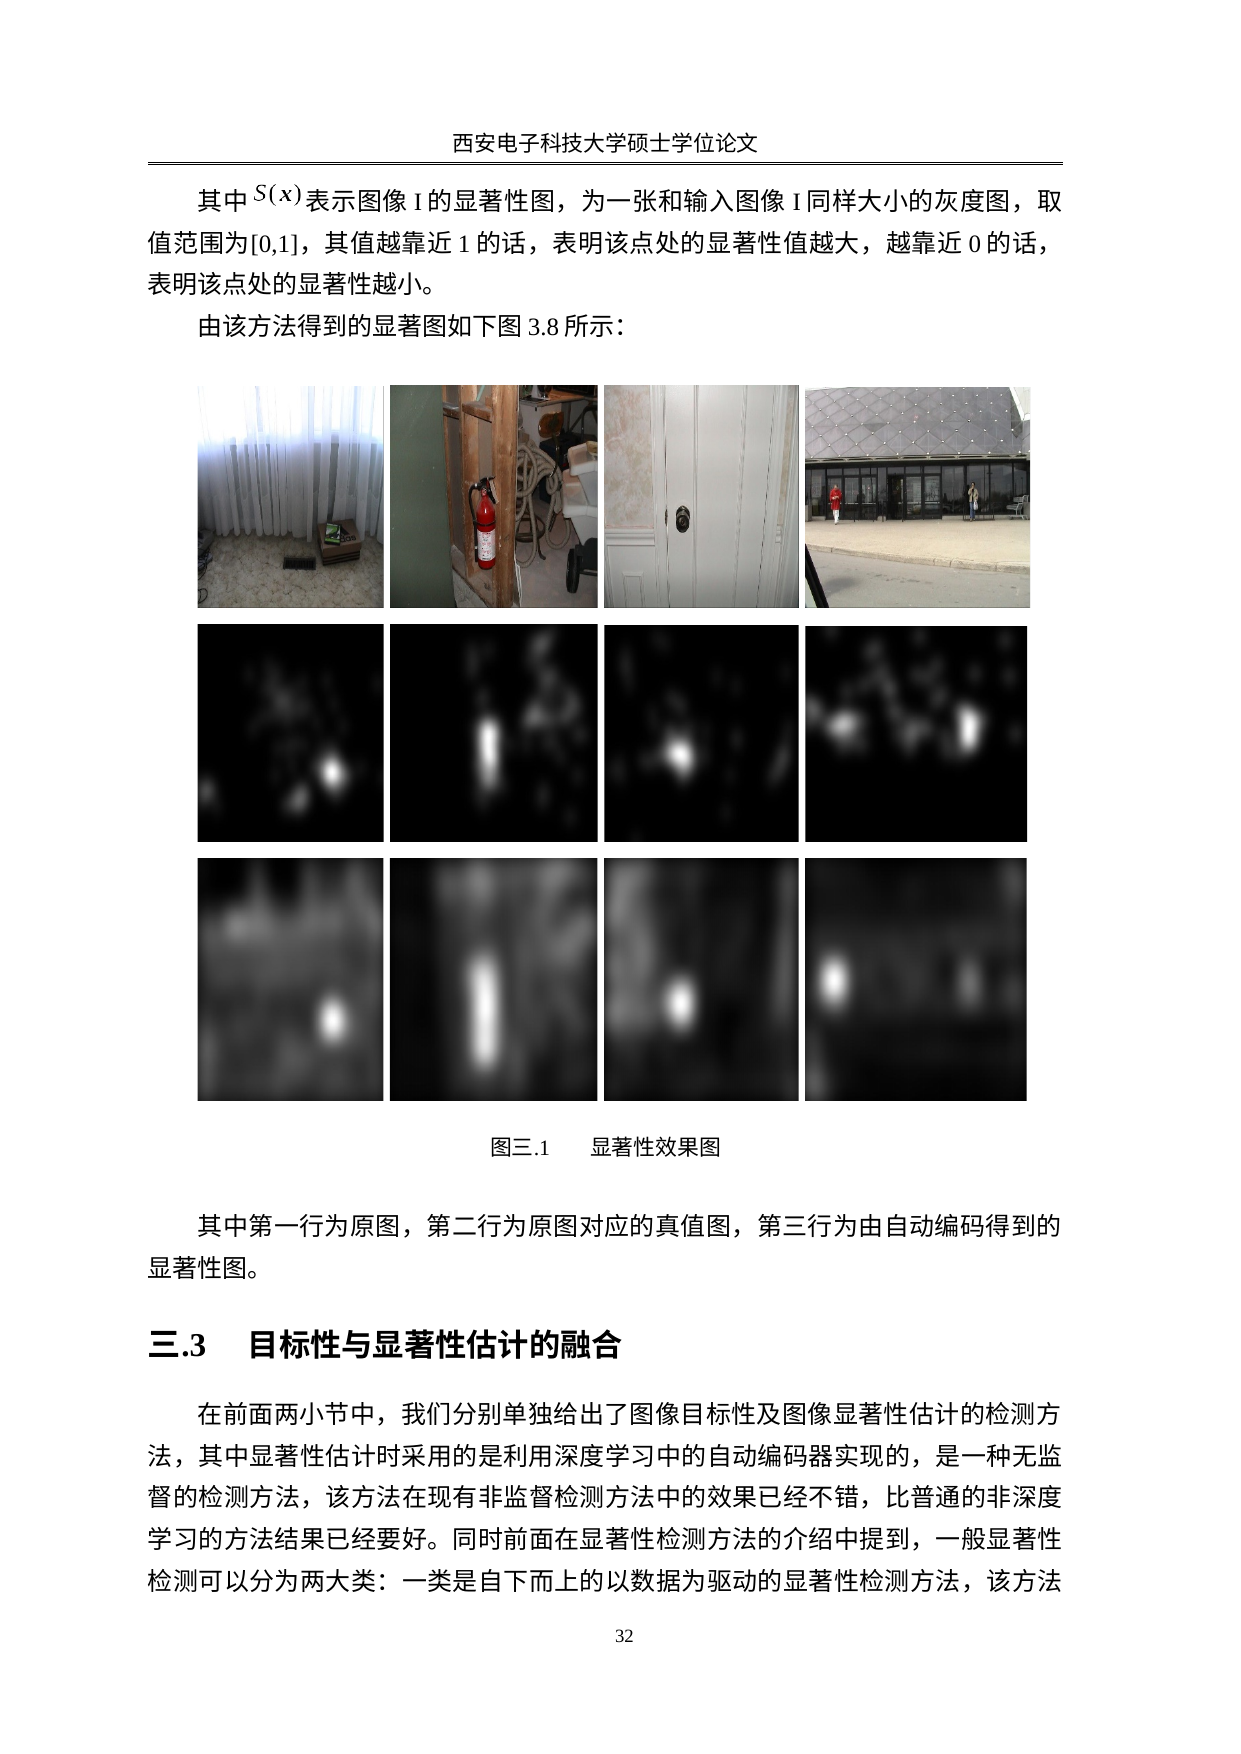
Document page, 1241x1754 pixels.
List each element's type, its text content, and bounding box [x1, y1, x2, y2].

text 其中表示图像I的显著性图，为一张和输入图像I同样大小的灰度图，取值范围为[0,1]，其值越靠近1的话，表明该点处的显著性值越大，越靠近0的话，表明该点处的显著性越小。 [148, 177, 1063, 302]
picture [197, 858, 384, 1101]
picture [604, 385, 799, 608]
subtitle 目标性与显著性估计的融合 [148, 1323, 1063, 1365]
picture [390, 385, 598, 608]
text 其中第一行为原图，第二行为原图对应的真值图，第三行为由自动编码得到的显著性图。 [148, 1202, 1063, 1286]
picture [805, 626, 1028, 842]
text 由该方法得到的显著图如下图3.8所示： [148, 302, 1063, 344]
picture [197, 386, 384, 608]
picture [389, 858, 598, 1101]
picture [805, 387, 1031, 608]
text 显著性效果图 [148, 1130, 1063, 1162]
picture [390, 624, 598, 842]
picture [604, 858, 799, 1101]
picture [197, 624, 384, 842]
picture [604, 625, 799, 842]
picture [805, 858, 1027, 1101]
